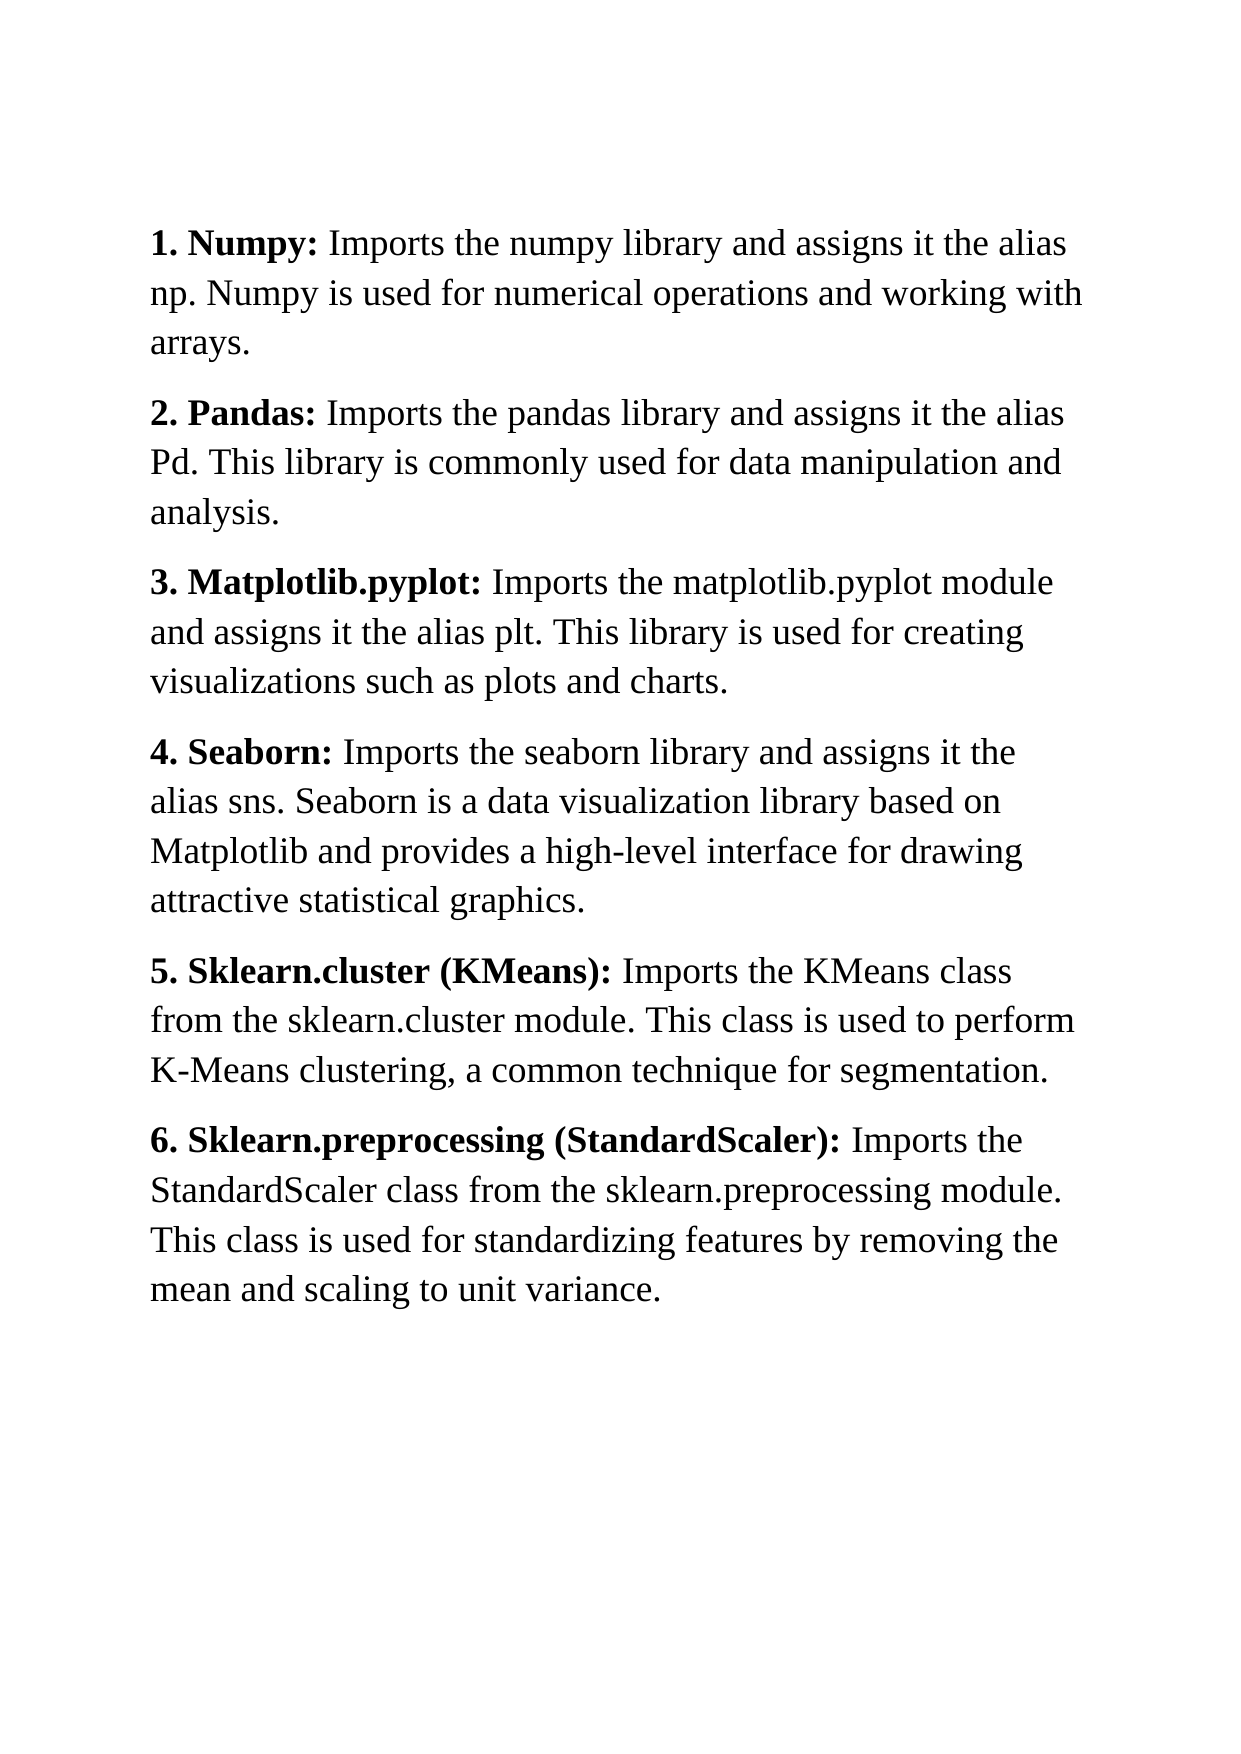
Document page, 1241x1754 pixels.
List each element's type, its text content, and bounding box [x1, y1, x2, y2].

text 3. Matplotlib.pyplot: Imports the matplotlib.pyplot module and assigns it the alias plt. This library is used for creating visualizations such as plots and charts. [150, 559, 1090, 702]
text 4. Seaborn: Imports the seaborn library and assigns it the alias sns. Seaborn is a data visualization library based on Matplotlib and provides a high-level interface for drawing attractive statistical graphics. [150, 729, 1090, 921]
text 2. Pandas: Imports the pandas library and assigns it the alias Pd. This library is commonly used for data manipulation and analysis. [150, 390, 1090, 532]
text 1. Numpy: Imports the numpy library and assigns it the alias np. Numpy is used for numerical operations and working with arrays. [150, 220, 1090, 363]
text 5. Sklearn.cluster (KMeans): Imports the KMeans class from the sklearn.cluster module. This class is used to perform K-Means clustering, a common technique for segmentation. [150, 948, 1090, 1091]
text 6. Sklearn.preprocessing (StandardScaler): Imports the StandardScaler class from the sklearn.preprocessing module. This class is used for standardizing features by removing the mean and scaling to unit variance. [150, 1118, 1090, 1310]
